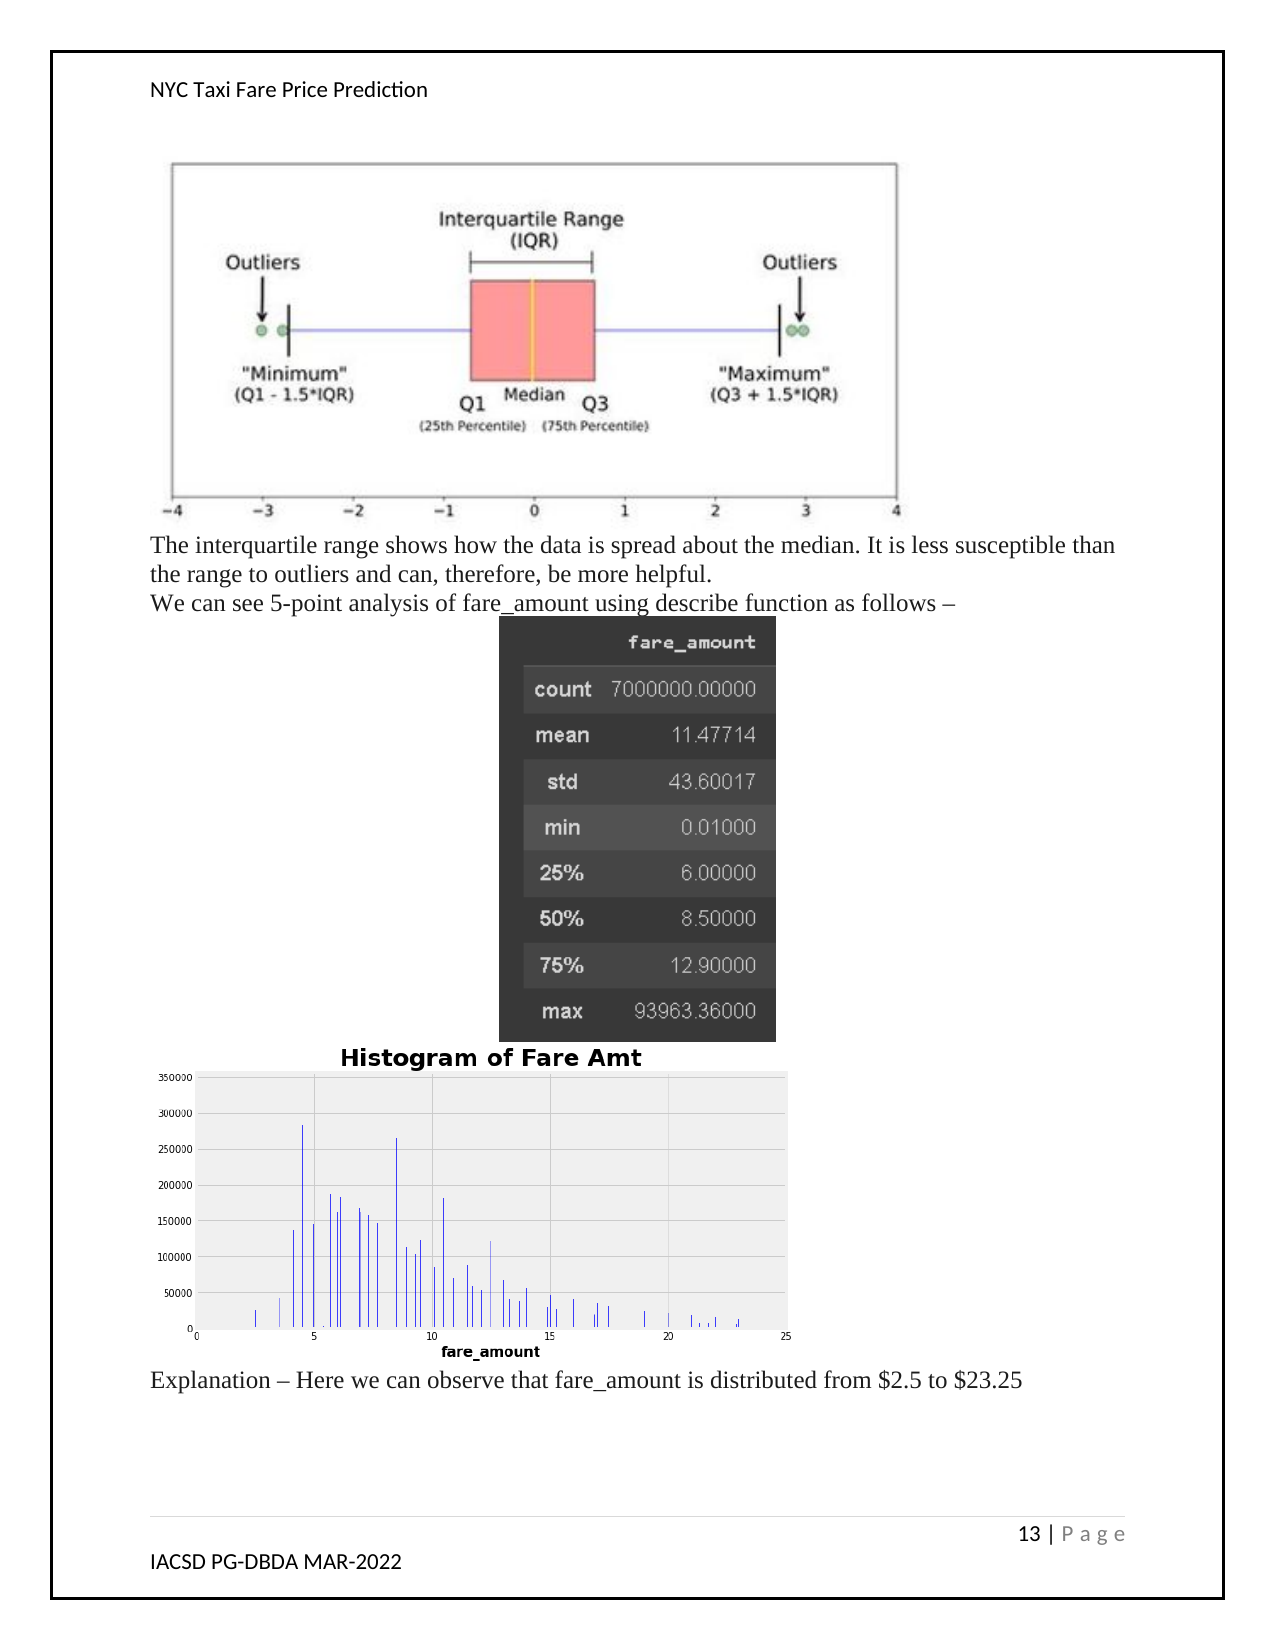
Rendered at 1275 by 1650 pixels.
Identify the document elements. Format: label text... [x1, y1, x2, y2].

picture [150, 150, 913, 531]
text Explanation – Here we can observe that fare_amount is distributed from $2.5 to $23.25 [150, 1366, 1125, 1394]
text The interquartile range shows how the data is spread about the median. It is less susceptible than the range to outliers and can, therefore, be more helpful. [150, 531, 1125, 588]
picture [150, 616, 798, 1366]
text We can see 5-point analysis of fare_amount using describe function as follows – [150, 588, 1125, 617]
